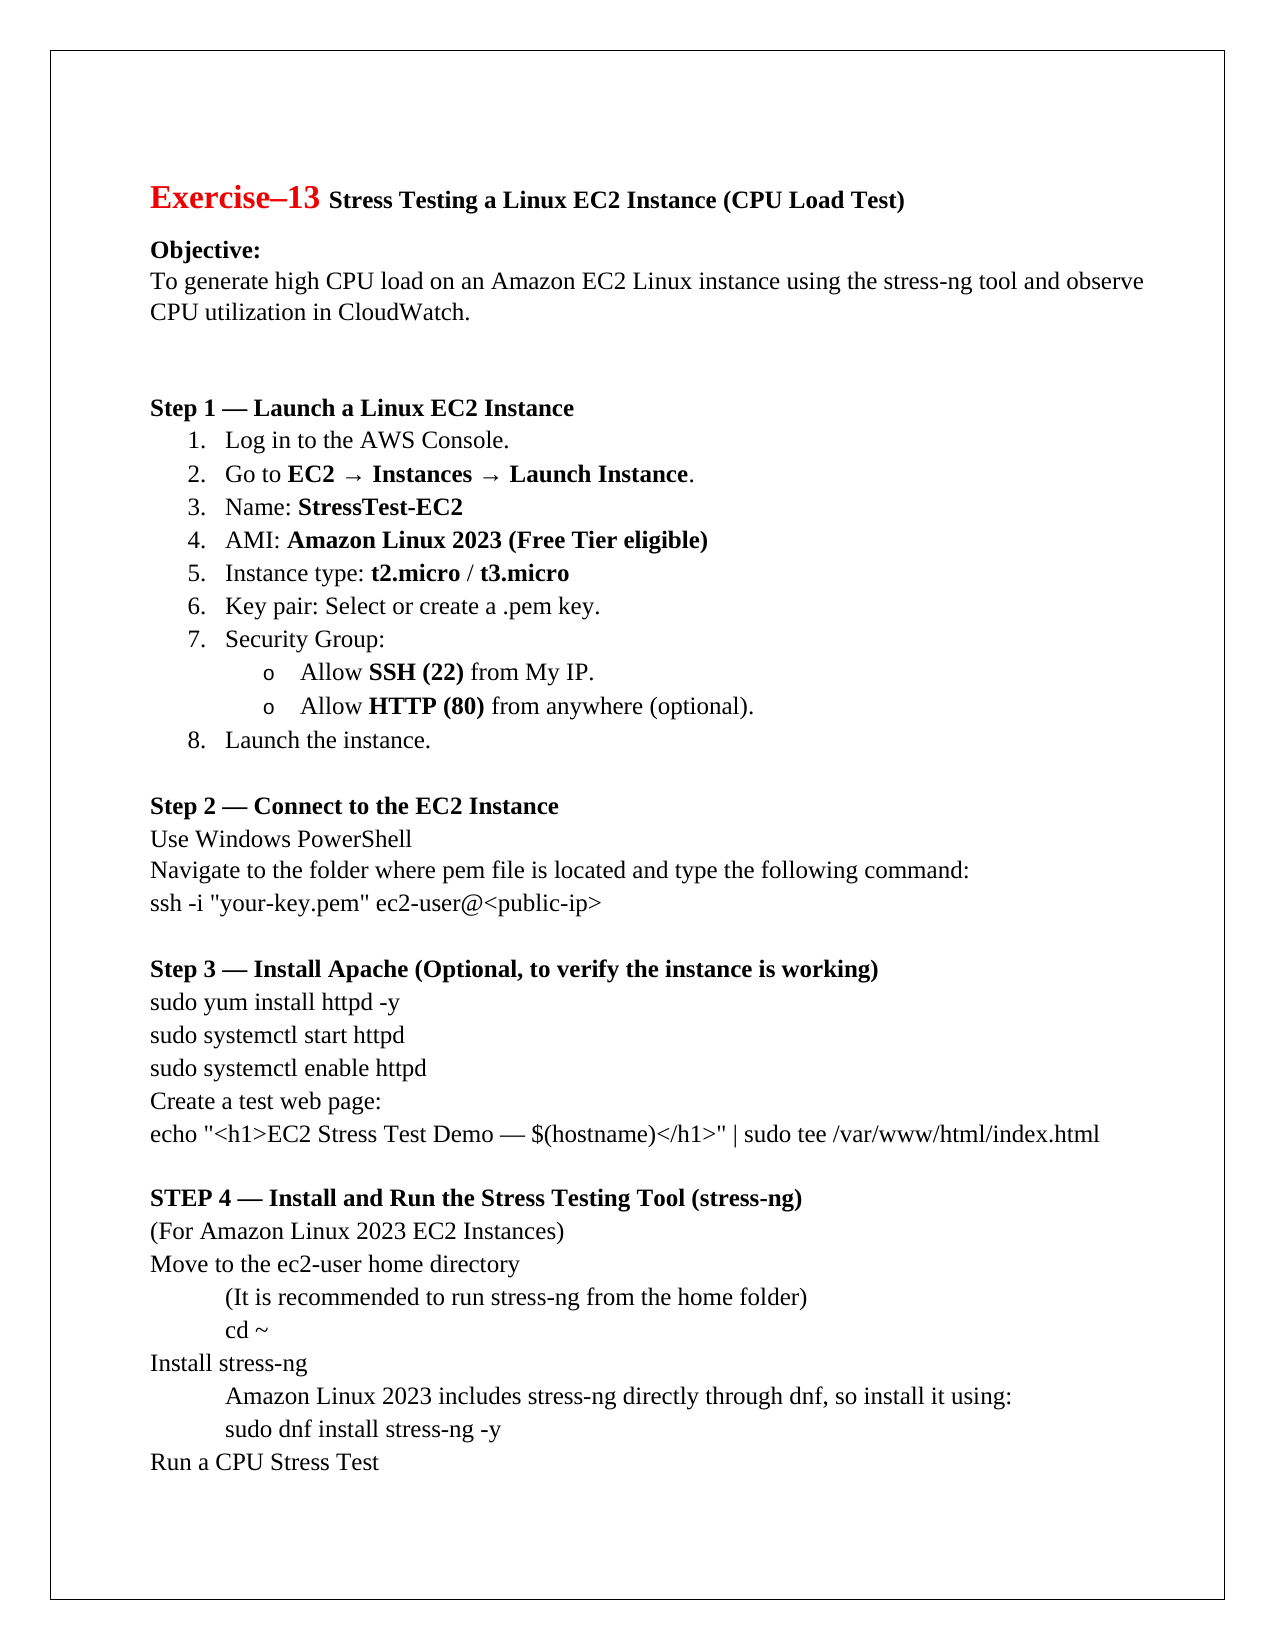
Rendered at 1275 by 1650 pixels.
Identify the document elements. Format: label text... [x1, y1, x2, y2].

text echo "<h1>EC2 Stress Test Demo — $(hostname)</h1>" | sudo tee /var/www/html/index.html [150, 1119, 1152, 1148]
list Key pair: Select or create a .pem key. [187, 591, 1152, 619]
text Objective: To generate high CPU load on an Amazon EC2 Linux instance using the stress-ng tool and observe CPU utilization in CloudWatch. [150, 235, 1152, 326]
text ssh -i "your-key.pem" ec2-user@<public-ip> [150, 888, 1152, 917]
list Launch the instance. [187, 725, 1152, 753]
list Log in to the AWS Console. [187, 426, 1152, 454]
text sudo yum install httpd -y [150, 987, 1152, 1016]
list Go to EC2 → Instances → Launch Instance. [187, 459, 1152, 487]
list Security Group: [187, 624, 1152, 652]
list Instance type: t2.micro / t3.micro [187, 558, 1152, 586]
text Move to the ec2-user home directory [150, 1249, 1152, 1278]
list Allow HTTP (80) from anywhere (optional). [262, 691, 1152, 720]
list AMI: Amazon Linux 2023 (Free Tier eligible) [187, 525, 1152, 553]
text sudo dnf install stress-ng -y [150, 1414, 1152, 1443]
text Create a test web page: [150, 1086, 1152, 1115]
text Step 3 — Install Apache (Optional, to verify the instance is working) [150, 954, 1152, 983]
text Amazon Linux 2023 includes stress-ng directly through dnf, so install it using: [150, 1381, 1152, 1410]
text (For Amazon Linux 2023 EC2 Instances) [150, 1216, 1152, 1245]
text Run a CPU Stress Test [150, 1447, 1152, 1476]
text Exercise–13 Stress Testing a Linux EC2 Instance (CPU Load Test) [150, 177, 1152, 215]
text Install stress-ng [150, 1348, 1152, 1377]
text cd ~ [150, 1315, 1152, 1344]
text Step 1 — Launch a Linux EC2 Instance [150, 393, 1152, 421]
text Step 2 — Connect to the EC2 Instance [150, 791, 1152, 819]
text Navigate to the folder where pem file is located and type the following command: [150, 855, 1152, 883]
text (It is recommended to run stress-ng from the home folder) [150, 1282, 1152, 1311]
text STEP 4 — Install and Run the Stress Testing Tool (stress-ng) [150, 1183, 1152, 1212]
list Name: StressTest-EC2 [187, 492, 1152, 520]
text sudo systemctl enable httpd [150, 1053, 1152, 1082]
text sudo systemctl start httpd [150, 1020, 1152, 1049]
text Use Windows PowerShell [150, 824, 1152, 852]
list Allow SSH (22) from My IP. [262, 657, 1152, 686]
